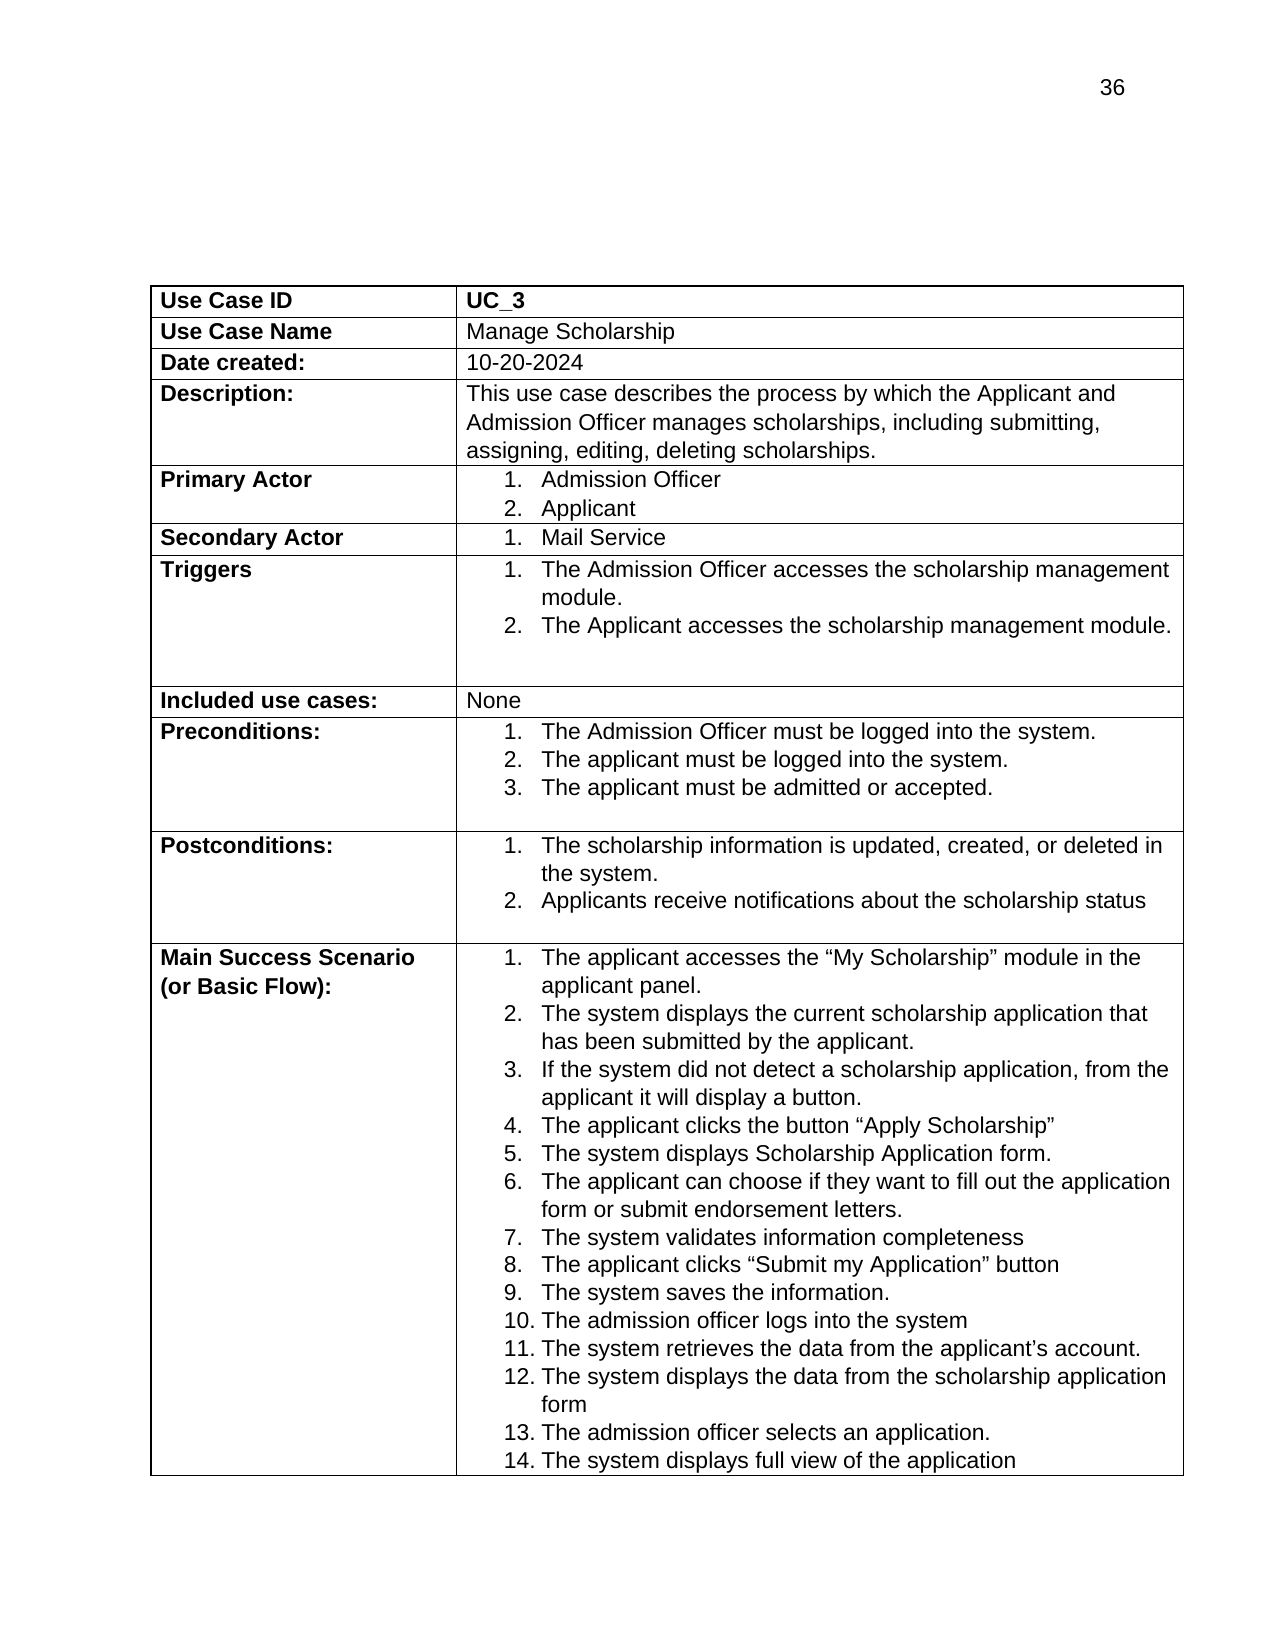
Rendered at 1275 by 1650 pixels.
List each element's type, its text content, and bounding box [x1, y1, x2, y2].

table_cell Mail Service [457, 524, 1183, 554]
table_cell 10-20-2024 [457, 349, 1183, 379]
table_cell Admission Officer Applicant [457, 466, 1183, 523]
table_cell None [457, 687, 1183, 717]
table_cell The scholarship information is updated, created, or deleted in the system. Applicants receive notifications about the scholarship status [457, 832, 1183, 943]
table_cell Primary Actor [152, 466, 456, 523]
table_cell This use case describes the process by which the Applicant and Admission Officer manages scholarships, including submitting, assigning, editing, deleting scholarships. [457, 380, 1183, 465]
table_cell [457, 944, 1183, 1475]
table_cell Use Case Name [152, 318, 456, 348]
table_cell Date created: [152, 349, 456, 379]
table_cell Manage Scholarship [457, 318, 1183, 348]
table_cell Triggers [152, 556, 456, 686]
table_cell Included use cases: [152, 687, 456, 717]
table_header Use Case ID [152, 287, 456, 317]
table_cell Secondary Actor [152, 524, 456, 554]
table_cell The Admission Officer must be logged into the system. The applicant must be logged into the system. The applicant must be admitted or accepted. [457, 718, 1183, 831]
table_cell Description: [152, 380, 456, 465]
table_cell Preconditions: [152, 718, 456, 831]
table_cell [152, 944, 456, 1475]
table_cell The Admission Officer accesses the scholarship management module. The Applicant accesses the scholarship management module. [457, 556, 1183, 686]
table_header UC_3 [457, 287, 1183, 317]
table_cell Postconditions: [152, 832, 456, 943]
